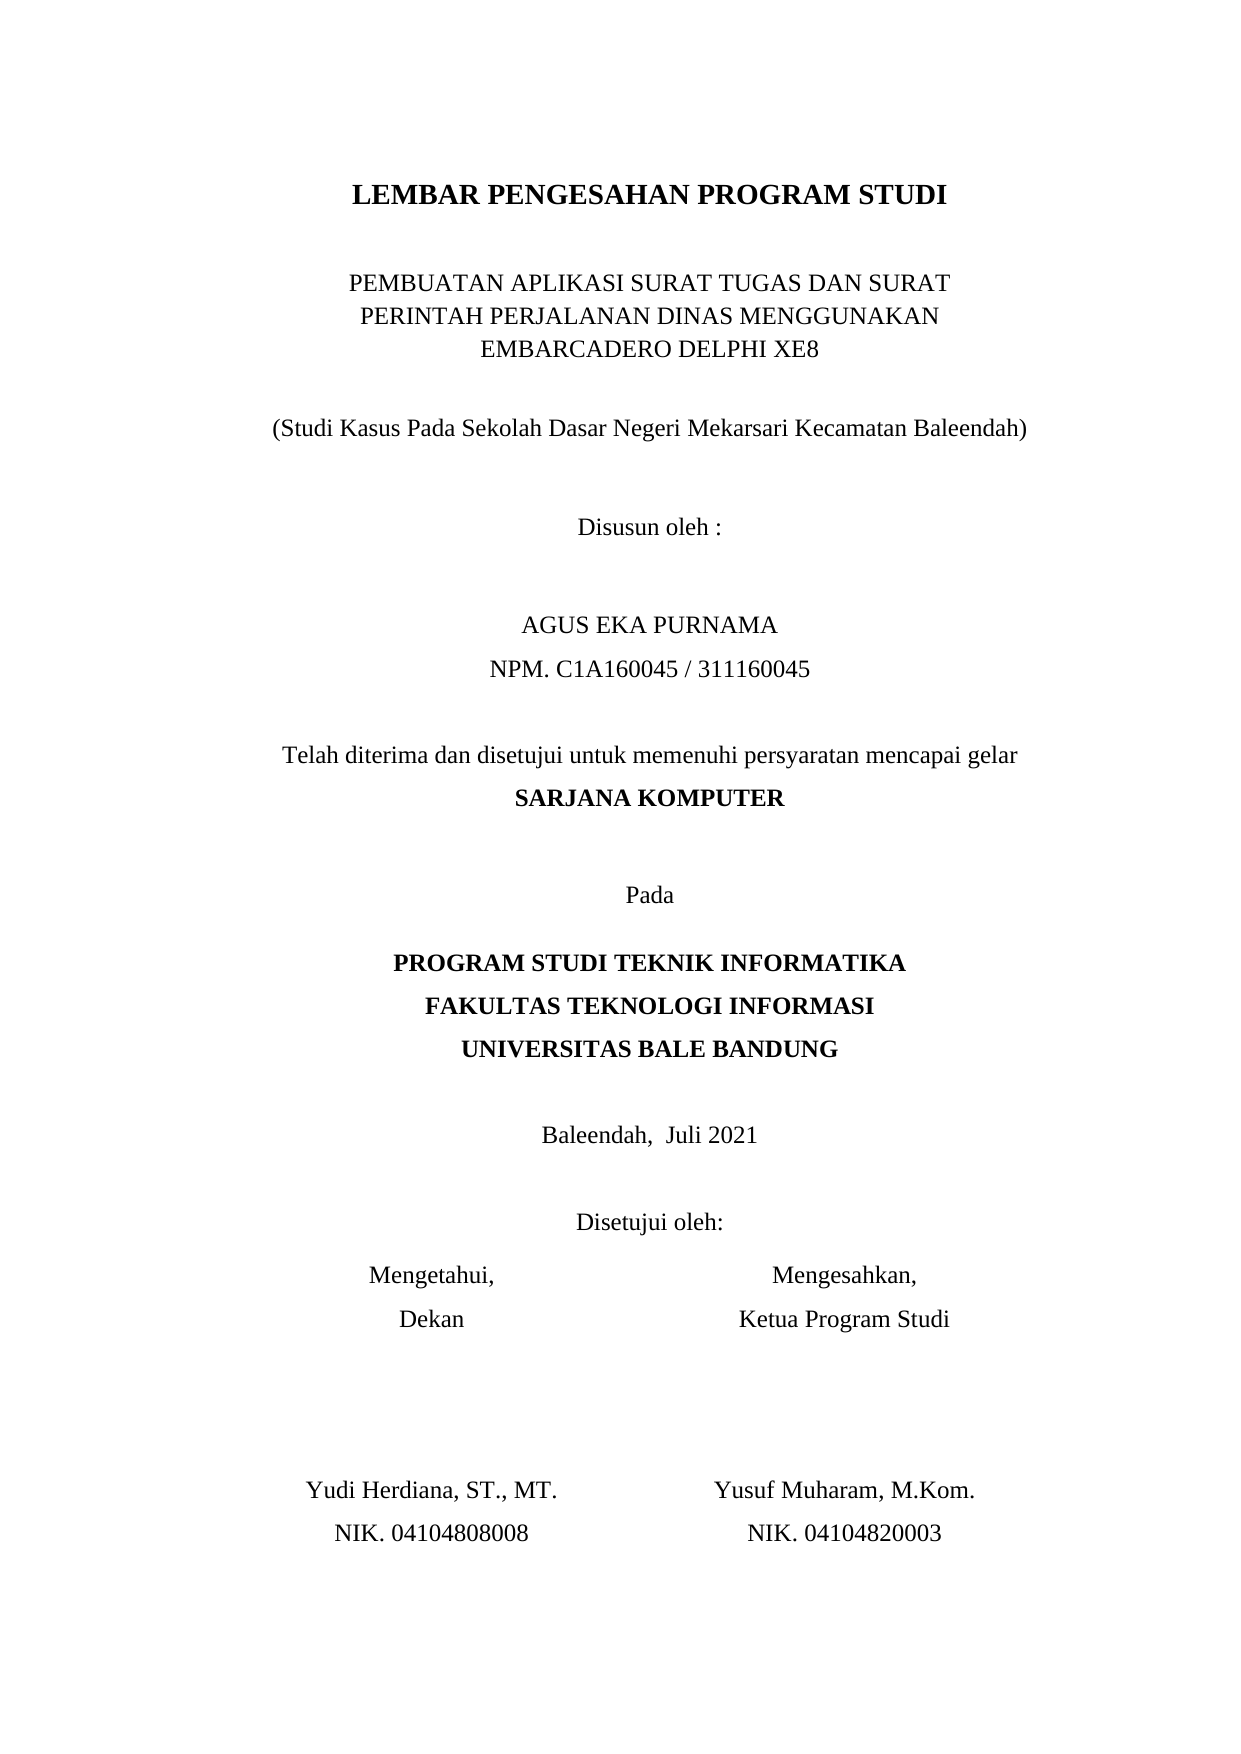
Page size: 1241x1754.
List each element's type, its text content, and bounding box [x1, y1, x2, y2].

text Pada [236, 880, 1063, 909]
subtitle LEMBAR PENGESAHAN PROGRAM STUDI [236, 177, 1063, 211]
text AGUS EKA PURNAMA [236, 611, 1063, 639]
table_header Mengesahkan, Ketua Program Studi [638, 1261, 1051, 1346]
text Disetujui oleh: [236, 1207, 1063, 1236]
table_header Yudi Herdiana, ST., MT. NIK. 04104808008 [225, 1475, 638, 1560]
text SARJANA KOMPUTER [236, 783, 1063, 812]
text Baleendah, Juli 2021 [236, 1121, 1063, 1149]
text UNIVERSITAS BALE BANDUNG [236, 1034, 1063, 1063]
table_header Yusuf Muharam, M.Kom. NIK. 04104820003 [638, 1475, 1051, 1560]
text (Studi Kasus Pada Sekolah Dasar Negeri Mekarsari Kecamatan Baleendah) [236, 413, 1063, 442]
text EMBARCADERO DELPHI XE8 [236, 334, 1063, 363]
text PERINTAH PERJALANAN DINAS MENGGUNAKAN [236, 301, 1063, 330]
text Telah diterima dan disetujui untuk memenuhi persyaratan mencapai gelar [236, 740, 1063, 769]
text FAKULTAS TEKNOLOGI INFORMASI [236, 991, 1063, 1020]
text Disusun oleh : [236, 512, 1063, 541]
text PEMBUATAN APLIKASI SURAT TUGAS DAN SURAT [236, 268, 1063, 297]
text NPM. C1A160045 / 311160045 [236, 654, 1063, 682]
table_header Mengetahui, Dekan [225, 1261, 638, 1346]
text PROGRAM STUDI TEKNIK INFORMATIKA [236, 948, 1063, 977]
